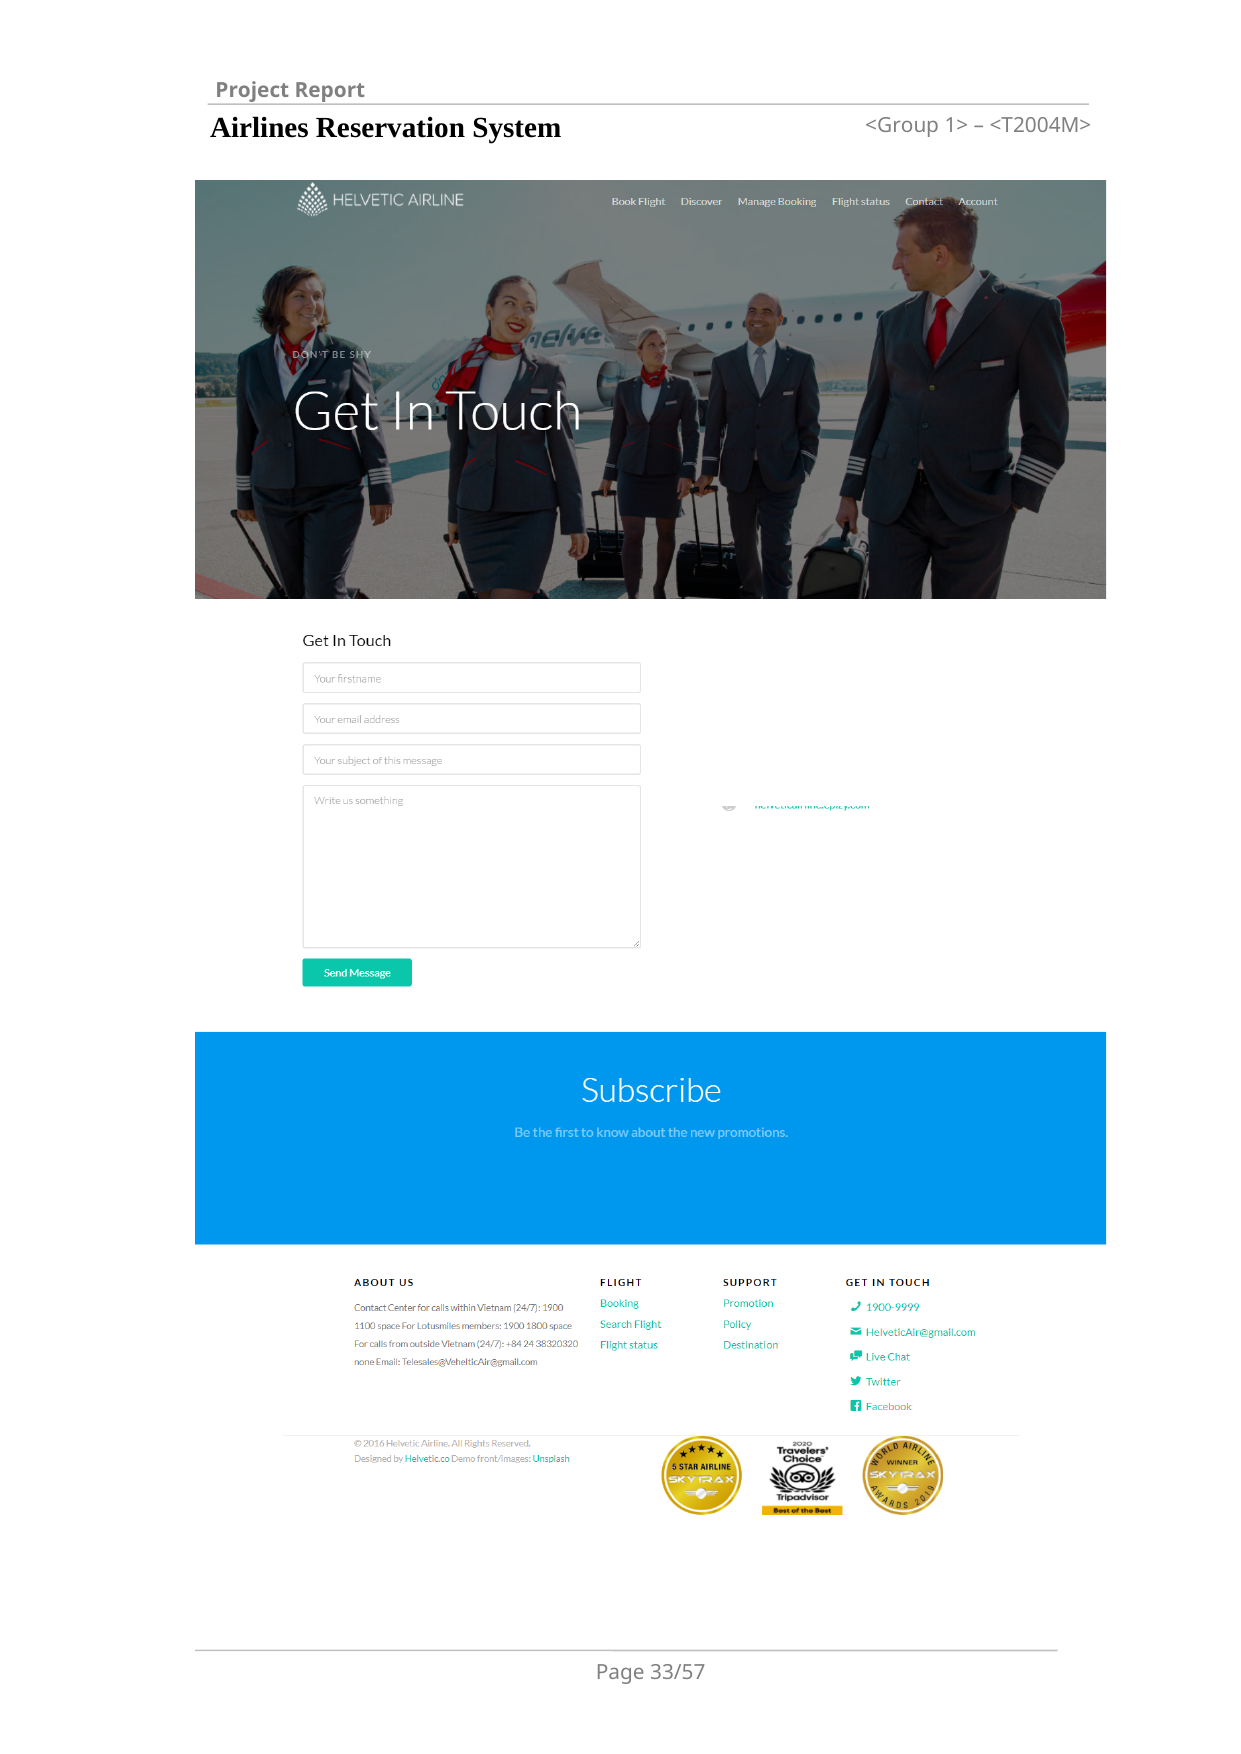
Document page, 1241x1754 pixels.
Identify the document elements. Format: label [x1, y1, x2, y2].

picture [195, 180, 1107, 1560]
